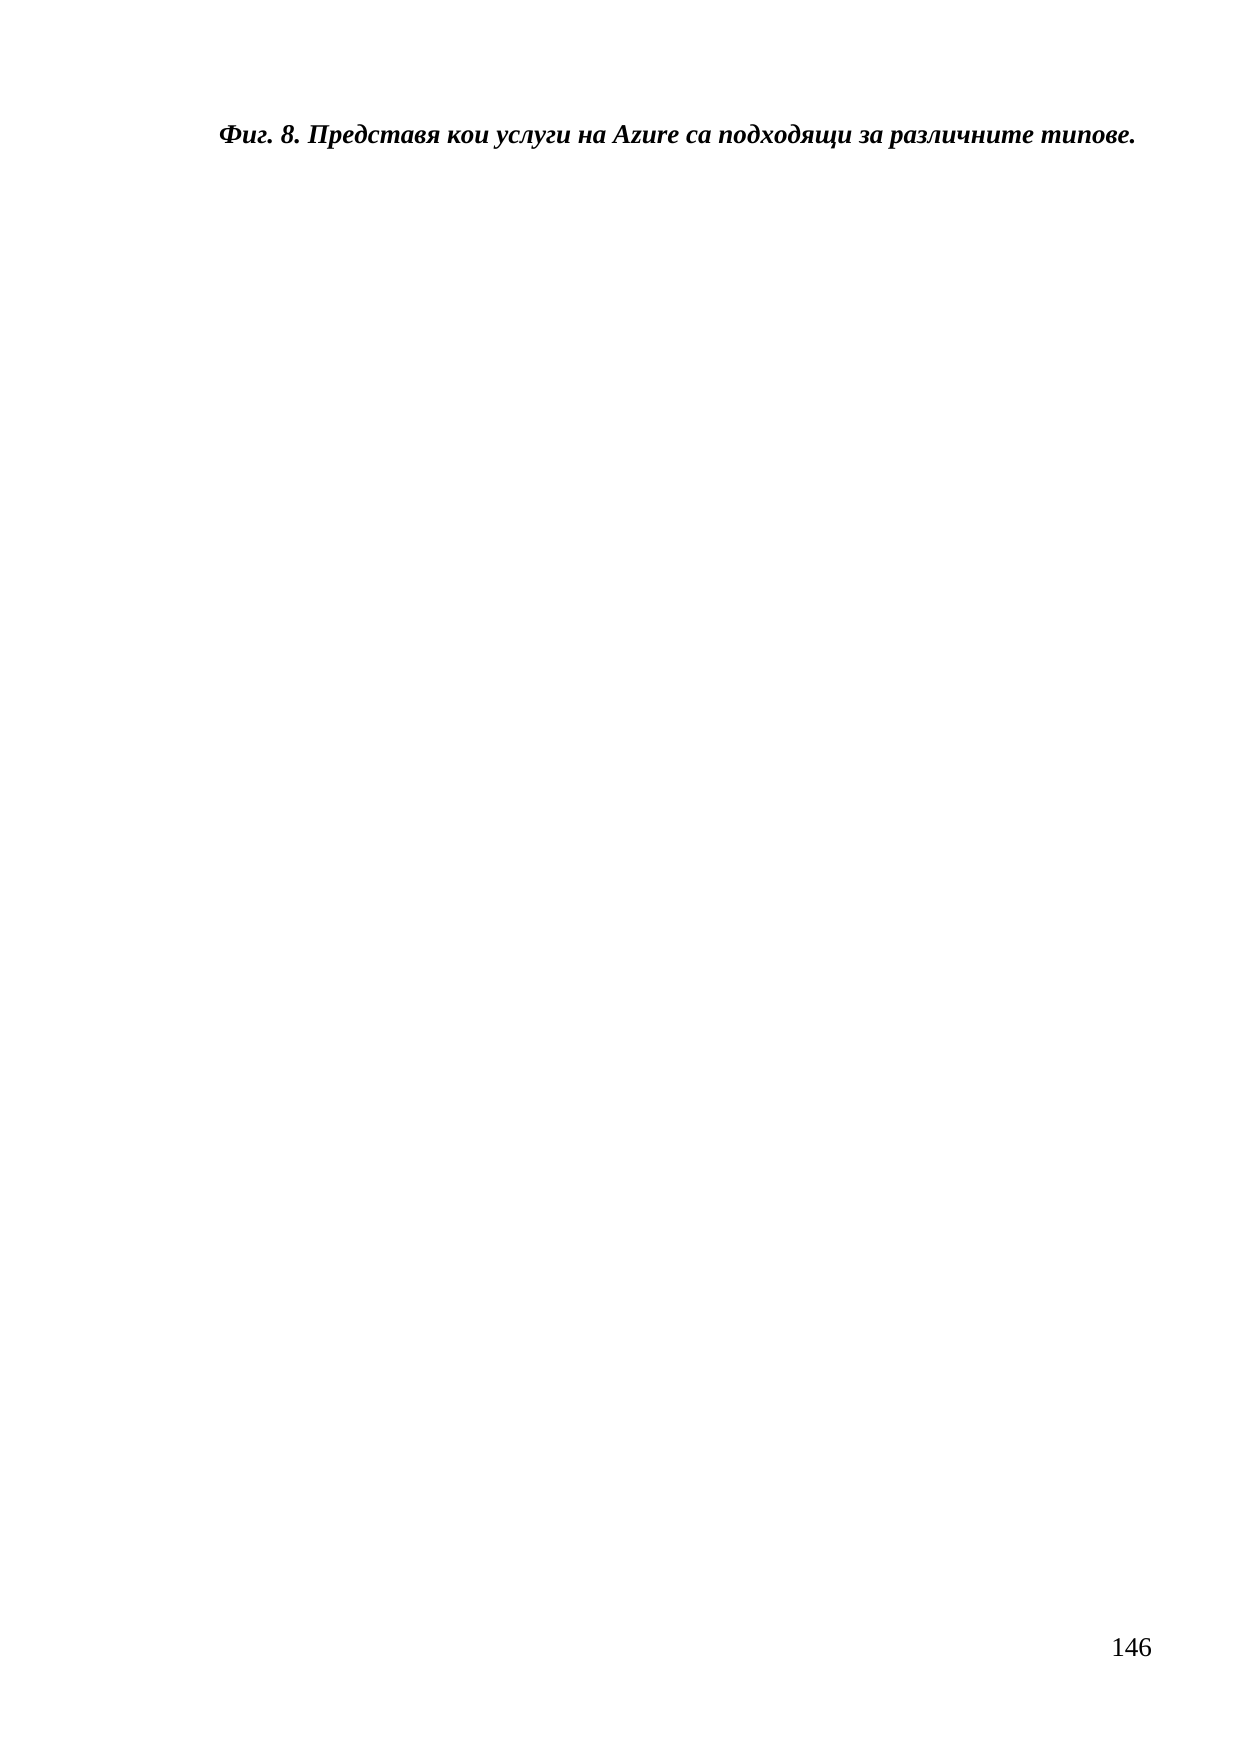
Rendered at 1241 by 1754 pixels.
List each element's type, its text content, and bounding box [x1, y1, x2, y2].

text Фиг. 8. Представя кои услуги на Azure са подходящи за различните типове. [207, 118, 1152, 149]
